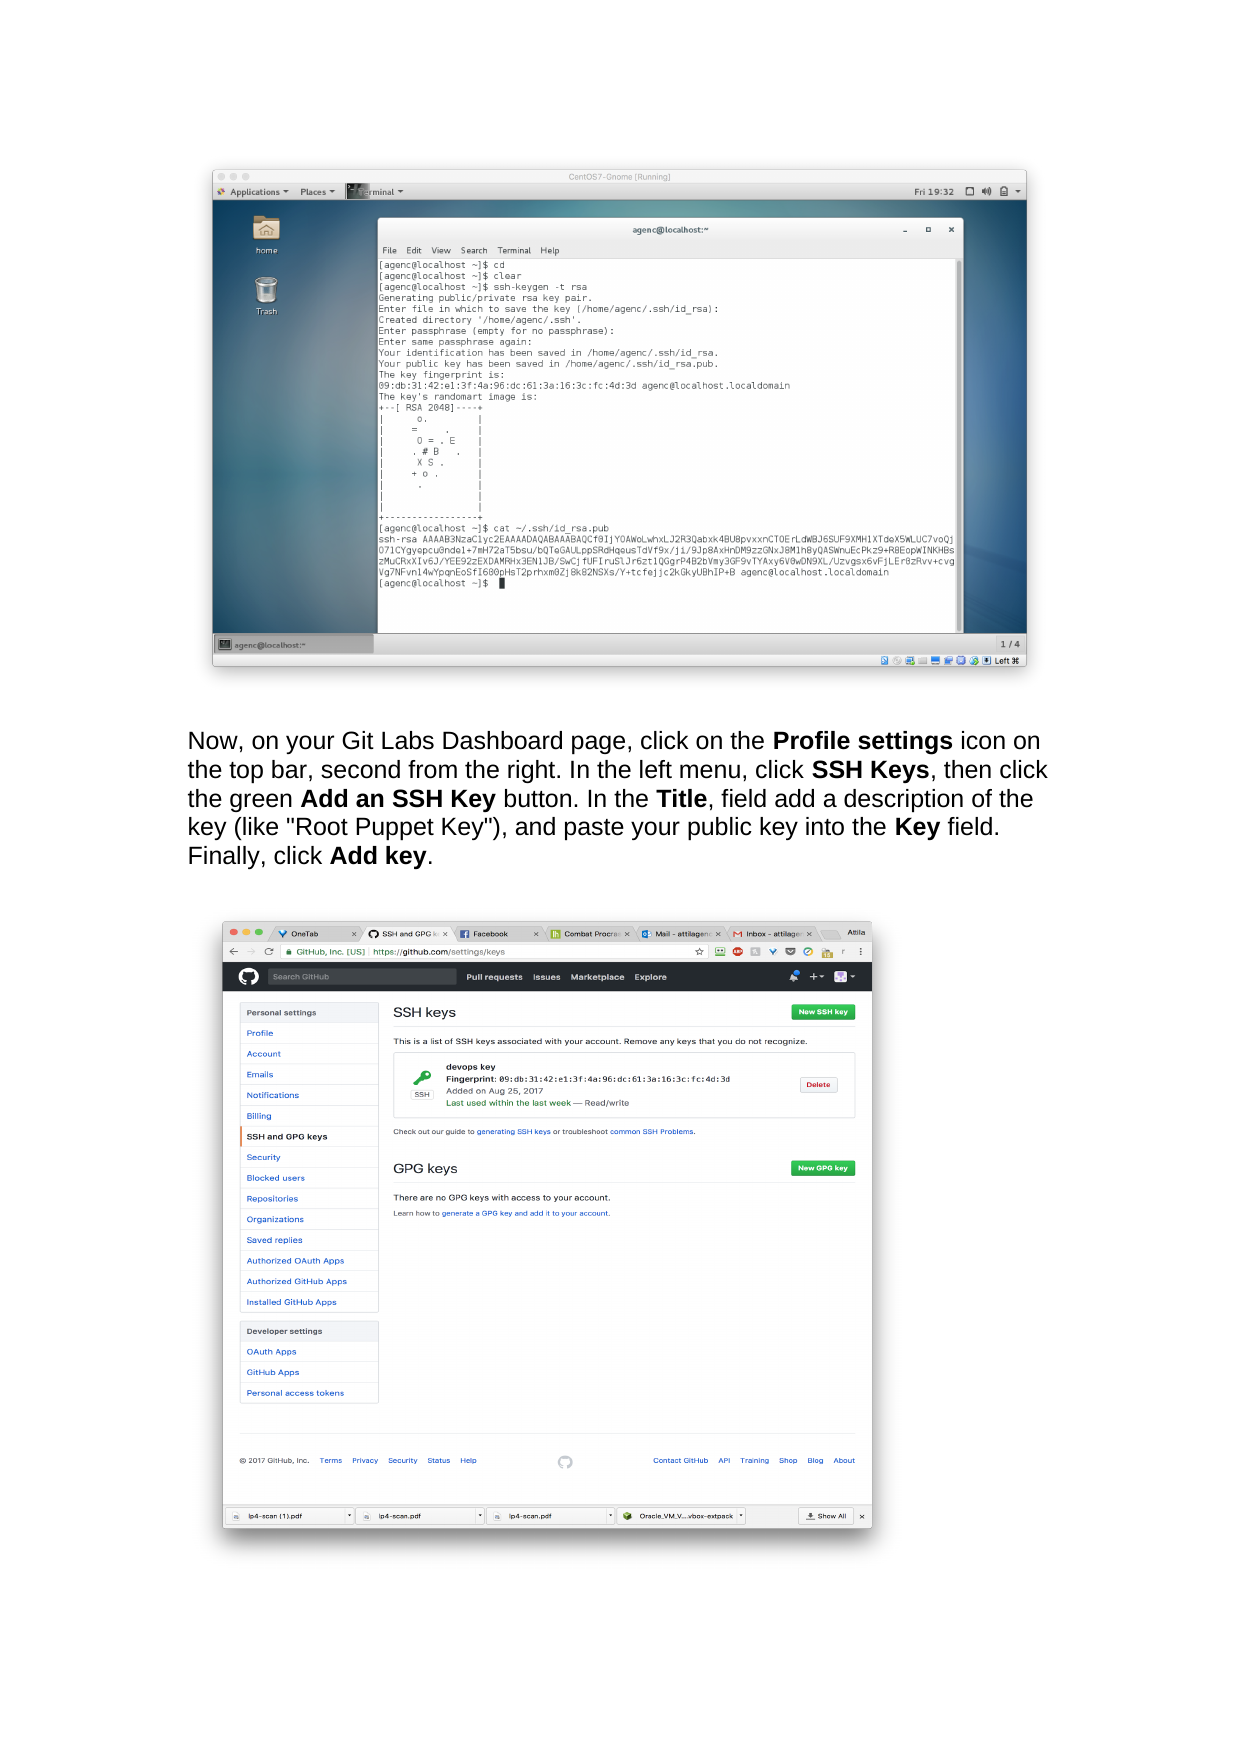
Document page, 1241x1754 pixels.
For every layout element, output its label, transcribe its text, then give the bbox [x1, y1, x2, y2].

picture [187, 150, 1052, 697]
text Now, on your Git Labs Dashboard page, click on the Profile settings icon on the top bar, second from the right. In the left menu, click SSH Keys, then click the green Add an SSH Key button. In the Title, field add a description of the key (like "Root Puppet Key"), and paste your public key into the Key field. Finally, click Add key. [187, 726, 1053, 870]
picture [187, 904, 907, 1572]
